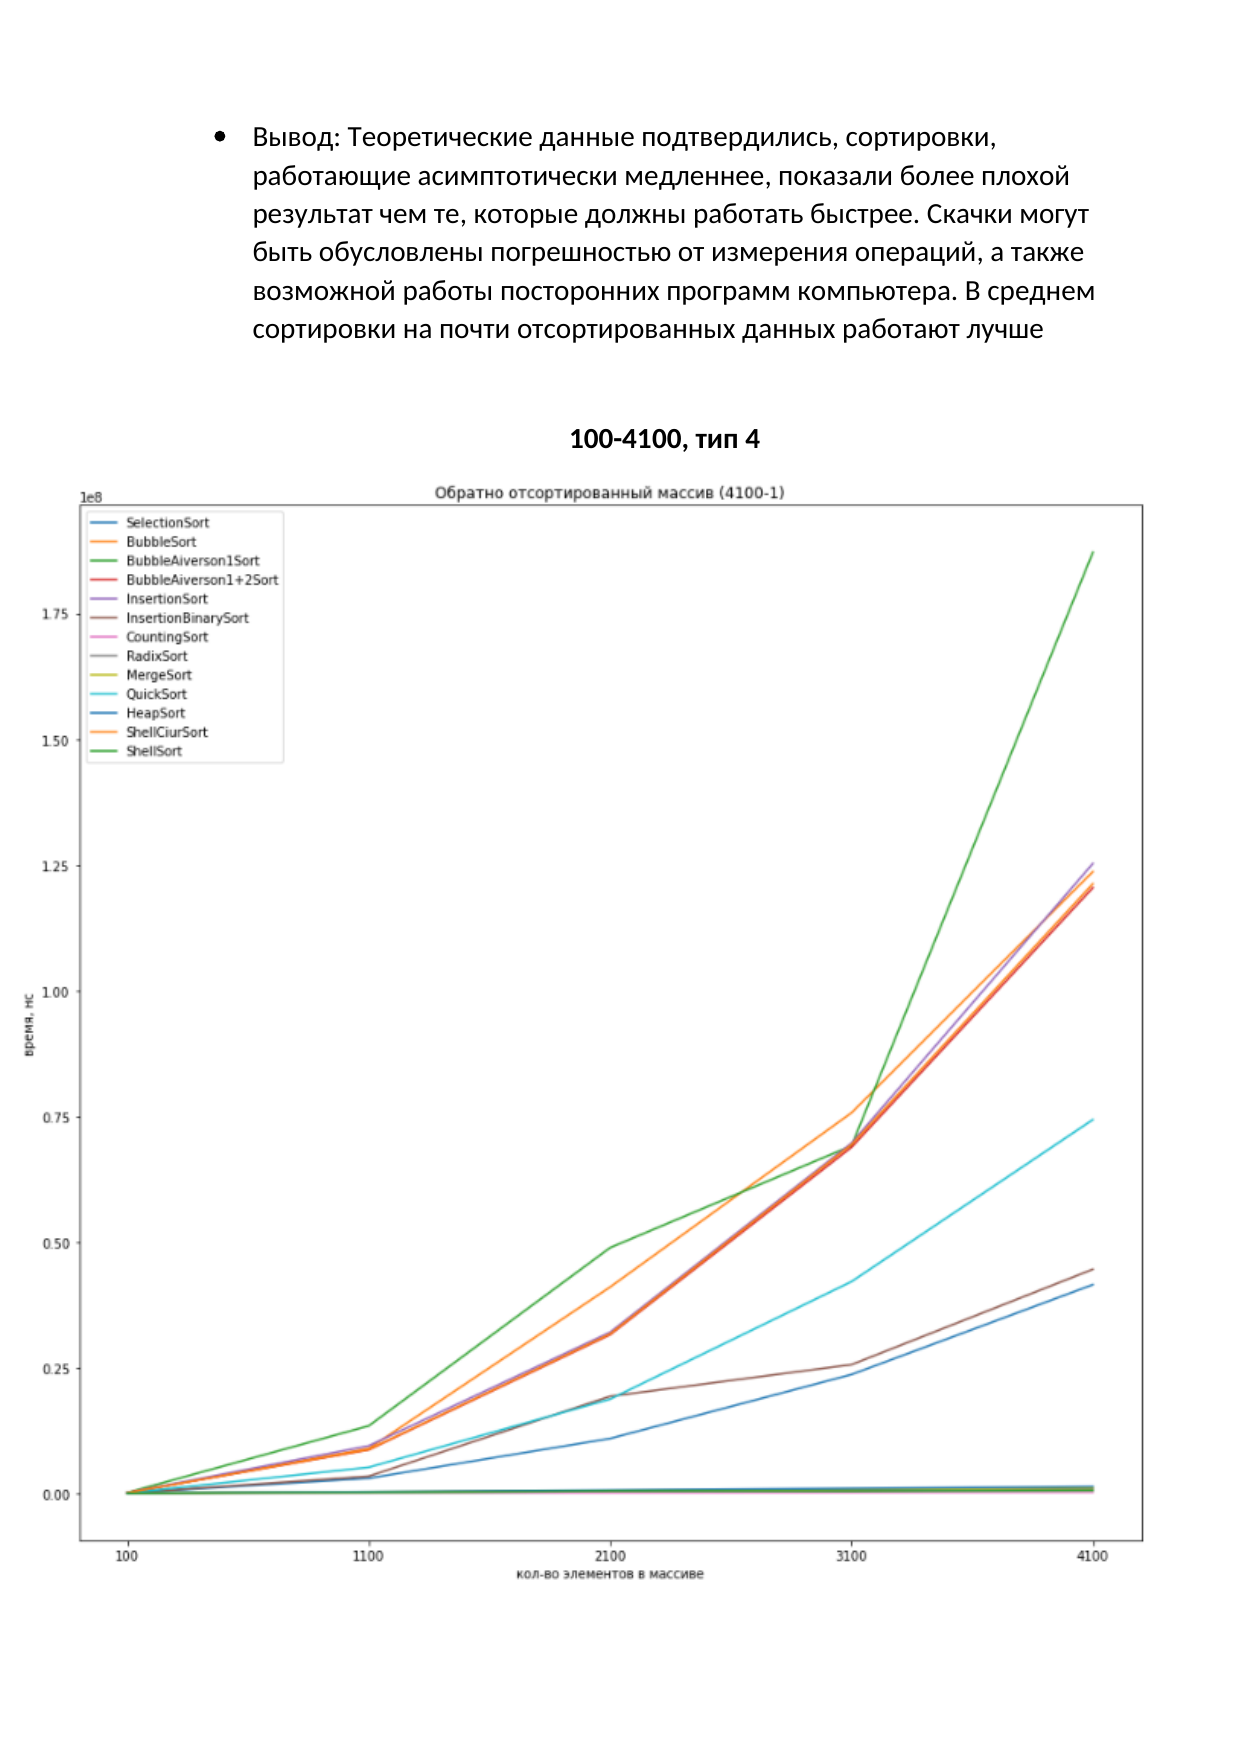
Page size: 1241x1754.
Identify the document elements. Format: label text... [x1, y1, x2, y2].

picture [0, 475, 1241, 1592]
text 100-4100, тип 4 [177, 421, 1152, 456]
list Вывод: Теоретические данные подтвердились, сортировки, работающие асимптотически медленнее, показали более плохой результат чем те, которые должны работать быстрее. Скачки могут быть обусловлены погрешностью от измерения операций, а также возможной работы посторонних программ компьютера. В среднем сортировки на почти отсортированных данных работают лучше [215, 118, 1152, 346]
